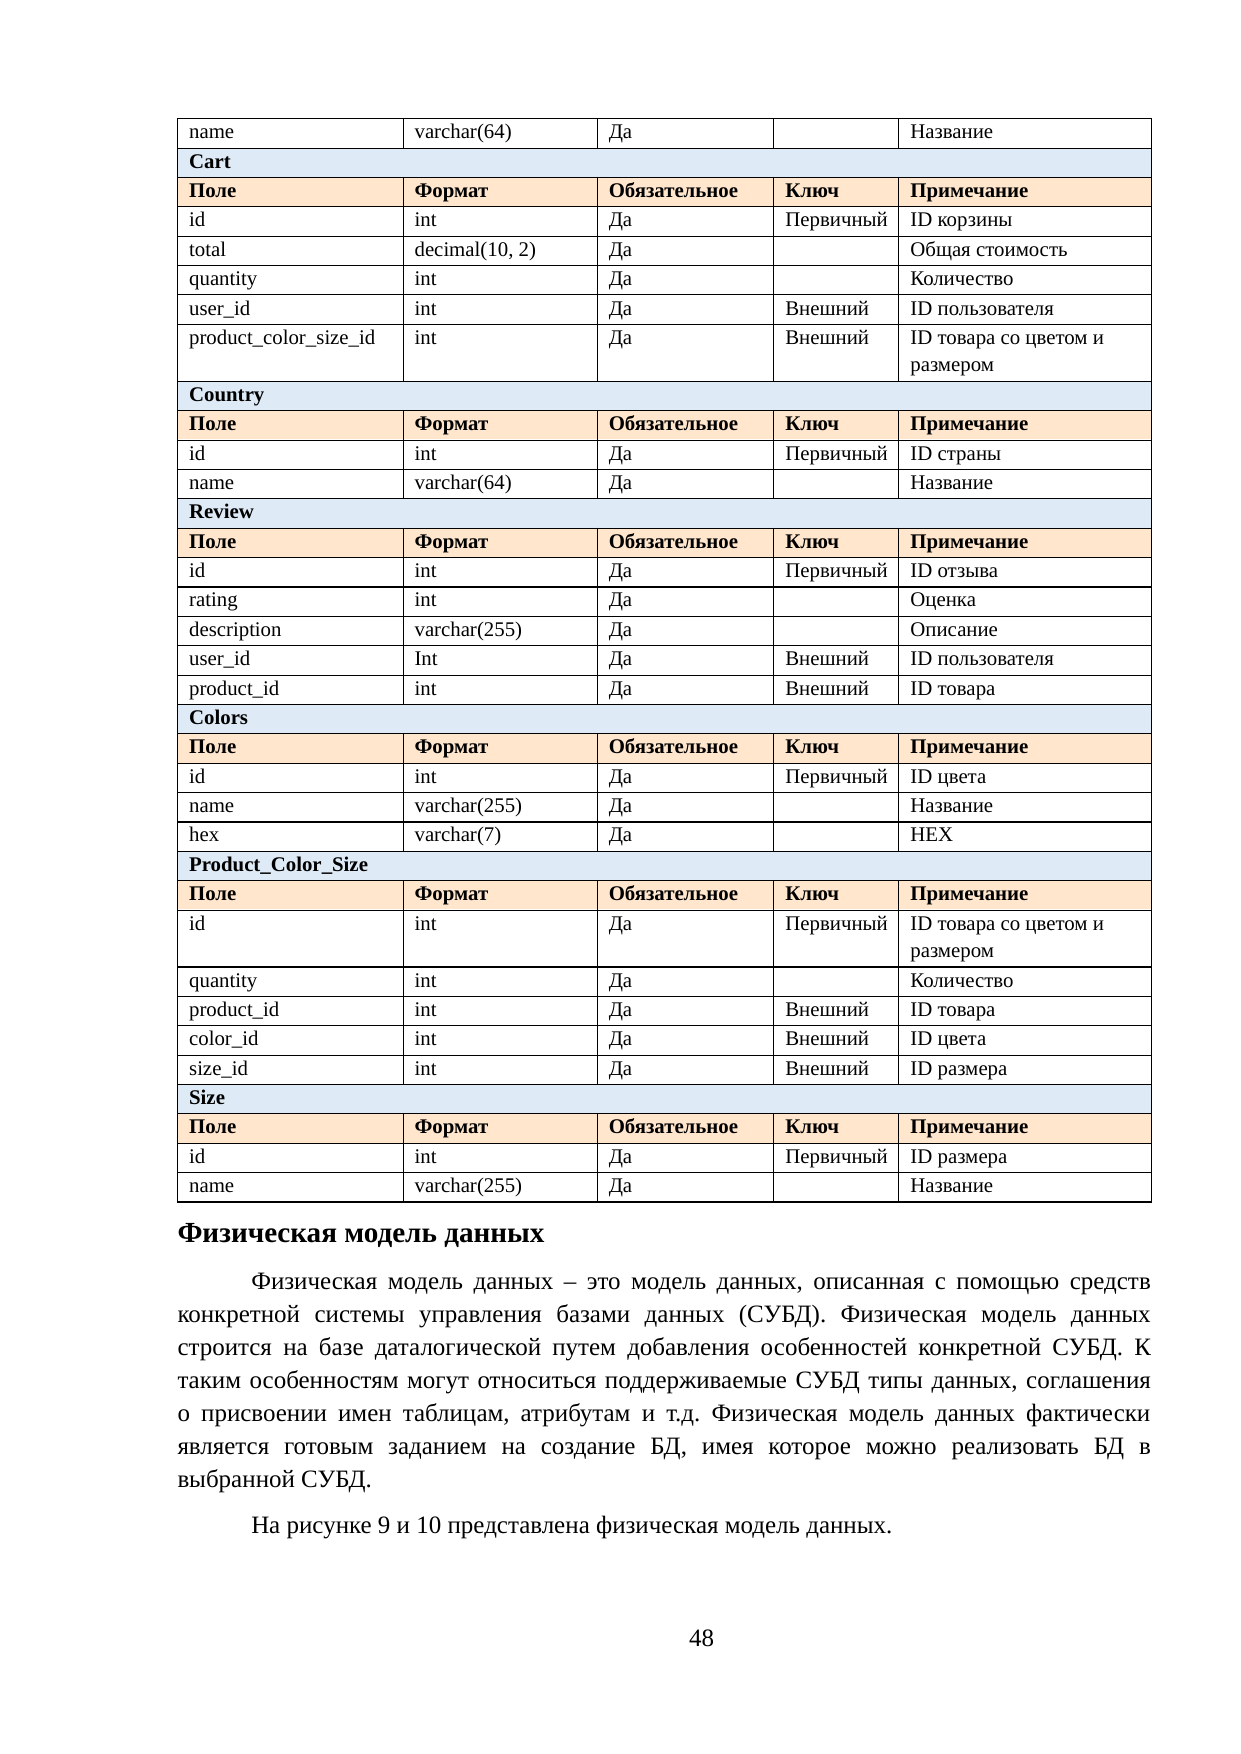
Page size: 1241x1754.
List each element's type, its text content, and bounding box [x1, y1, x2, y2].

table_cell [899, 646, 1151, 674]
subtitle Физическая модель данных [177, 1215, 1152, 1248]
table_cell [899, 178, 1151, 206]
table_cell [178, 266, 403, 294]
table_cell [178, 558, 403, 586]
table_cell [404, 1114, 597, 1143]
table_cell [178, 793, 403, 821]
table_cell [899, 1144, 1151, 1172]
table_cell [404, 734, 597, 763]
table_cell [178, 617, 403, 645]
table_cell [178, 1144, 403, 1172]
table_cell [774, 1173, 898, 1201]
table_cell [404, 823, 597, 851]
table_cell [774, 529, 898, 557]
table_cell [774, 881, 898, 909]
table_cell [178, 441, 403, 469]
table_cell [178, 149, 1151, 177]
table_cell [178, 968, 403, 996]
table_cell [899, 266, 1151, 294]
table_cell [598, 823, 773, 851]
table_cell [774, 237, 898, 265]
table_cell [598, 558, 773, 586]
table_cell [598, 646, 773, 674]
text Физическая модель данных – это модель данных, описанная с помощью средств конкретной системы управления базами данных (СУБД). Физическая модель данных строится на базе даталогической путем добавления особенностей конкретной СУБД. К таким особенностям могут относиться поддерживаемые СУБД типы данных, соглашения о присвоении имен таблицам, атрибутам и т.д. Физическая модель данных фактически является готовым заданием на создание БД, имея которое можно реализовать БД в выбранной СУБД. [177, 1266, 1152, 1493]
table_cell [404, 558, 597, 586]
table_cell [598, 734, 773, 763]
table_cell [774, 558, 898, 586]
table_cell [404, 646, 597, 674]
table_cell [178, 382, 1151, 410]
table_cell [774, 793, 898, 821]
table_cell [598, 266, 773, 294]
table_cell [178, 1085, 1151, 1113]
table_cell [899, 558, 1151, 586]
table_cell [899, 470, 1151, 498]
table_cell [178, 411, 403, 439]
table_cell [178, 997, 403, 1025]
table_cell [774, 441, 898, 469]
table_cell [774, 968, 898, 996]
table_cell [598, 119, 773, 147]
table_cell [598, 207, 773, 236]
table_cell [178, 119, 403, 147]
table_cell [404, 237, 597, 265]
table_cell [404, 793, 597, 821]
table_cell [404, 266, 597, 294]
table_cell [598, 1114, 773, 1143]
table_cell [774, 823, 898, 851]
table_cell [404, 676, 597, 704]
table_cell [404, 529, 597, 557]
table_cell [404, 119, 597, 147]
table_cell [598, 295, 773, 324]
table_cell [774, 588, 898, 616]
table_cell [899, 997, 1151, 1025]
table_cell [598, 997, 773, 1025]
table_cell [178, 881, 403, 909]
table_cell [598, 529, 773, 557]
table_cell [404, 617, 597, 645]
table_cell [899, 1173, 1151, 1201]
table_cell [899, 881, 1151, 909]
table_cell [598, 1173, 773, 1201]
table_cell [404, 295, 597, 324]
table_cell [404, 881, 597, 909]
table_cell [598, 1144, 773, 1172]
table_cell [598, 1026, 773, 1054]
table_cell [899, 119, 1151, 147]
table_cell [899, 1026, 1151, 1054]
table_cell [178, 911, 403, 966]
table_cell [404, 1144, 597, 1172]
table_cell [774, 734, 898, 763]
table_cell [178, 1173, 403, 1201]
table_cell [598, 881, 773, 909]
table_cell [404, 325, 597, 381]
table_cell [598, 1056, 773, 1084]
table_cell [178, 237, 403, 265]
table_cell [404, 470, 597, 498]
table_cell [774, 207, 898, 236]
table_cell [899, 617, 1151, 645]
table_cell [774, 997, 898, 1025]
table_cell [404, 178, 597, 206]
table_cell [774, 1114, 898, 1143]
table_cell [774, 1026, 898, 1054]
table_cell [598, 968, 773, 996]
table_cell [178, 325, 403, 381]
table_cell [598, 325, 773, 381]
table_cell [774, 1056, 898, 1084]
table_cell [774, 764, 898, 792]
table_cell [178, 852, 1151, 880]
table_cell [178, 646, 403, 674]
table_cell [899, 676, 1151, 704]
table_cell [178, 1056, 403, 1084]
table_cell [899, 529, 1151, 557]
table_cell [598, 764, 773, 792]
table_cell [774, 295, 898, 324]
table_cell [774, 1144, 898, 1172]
text На рисунке 9 и 10 представлена физическая модель данных. [177, 1510, 1152, 1538]
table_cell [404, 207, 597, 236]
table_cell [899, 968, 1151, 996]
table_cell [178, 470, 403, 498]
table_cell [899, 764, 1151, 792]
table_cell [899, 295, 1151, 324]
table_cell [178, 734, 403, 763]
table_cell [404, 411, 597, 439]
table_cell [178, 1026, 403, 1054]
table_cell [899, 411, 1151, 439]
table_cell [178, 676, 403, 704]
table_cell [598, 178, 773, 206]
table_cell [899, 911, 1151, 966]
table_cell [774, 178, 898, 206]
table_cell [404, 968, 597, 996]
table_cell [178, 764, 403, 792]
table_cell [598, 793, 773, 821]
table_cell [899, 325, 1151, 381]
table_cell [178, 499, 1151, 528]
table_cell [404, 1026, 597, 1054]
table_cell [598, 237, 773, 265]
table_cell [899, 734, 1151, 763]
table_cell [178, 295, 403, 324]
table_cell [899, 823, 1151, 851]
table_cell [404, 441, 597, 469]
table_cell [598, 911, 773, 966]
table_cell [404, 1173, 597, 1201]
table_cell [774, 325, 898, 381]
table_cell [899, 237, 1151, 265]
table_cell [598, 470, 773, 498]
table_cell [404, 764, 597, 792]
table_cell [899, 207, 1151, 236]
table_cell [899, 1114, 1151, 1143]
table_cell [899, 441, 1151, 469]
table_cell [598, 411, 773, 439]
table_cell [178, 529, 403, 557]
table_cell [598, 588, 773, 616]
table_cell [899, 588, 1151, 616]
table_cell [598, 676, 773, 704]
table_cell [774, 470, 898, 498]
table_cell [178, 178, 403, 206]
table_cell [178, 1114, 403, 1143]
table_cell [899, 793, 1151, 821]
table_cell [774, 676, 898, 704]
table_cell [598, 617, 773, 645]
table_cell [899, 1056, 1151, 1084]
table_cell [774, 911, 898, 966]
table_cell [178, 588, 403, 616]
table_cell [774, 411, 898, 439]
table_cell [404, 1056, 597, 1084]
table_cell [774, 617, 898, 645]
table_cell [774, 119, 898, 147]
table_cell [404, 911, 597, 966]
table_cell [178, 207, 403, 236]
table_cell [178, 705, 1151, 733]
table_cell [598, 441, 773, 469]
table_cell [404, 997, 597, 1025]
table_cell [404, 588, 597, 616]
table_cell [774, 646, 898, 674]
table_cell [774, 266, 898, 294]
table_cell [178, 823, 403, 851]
